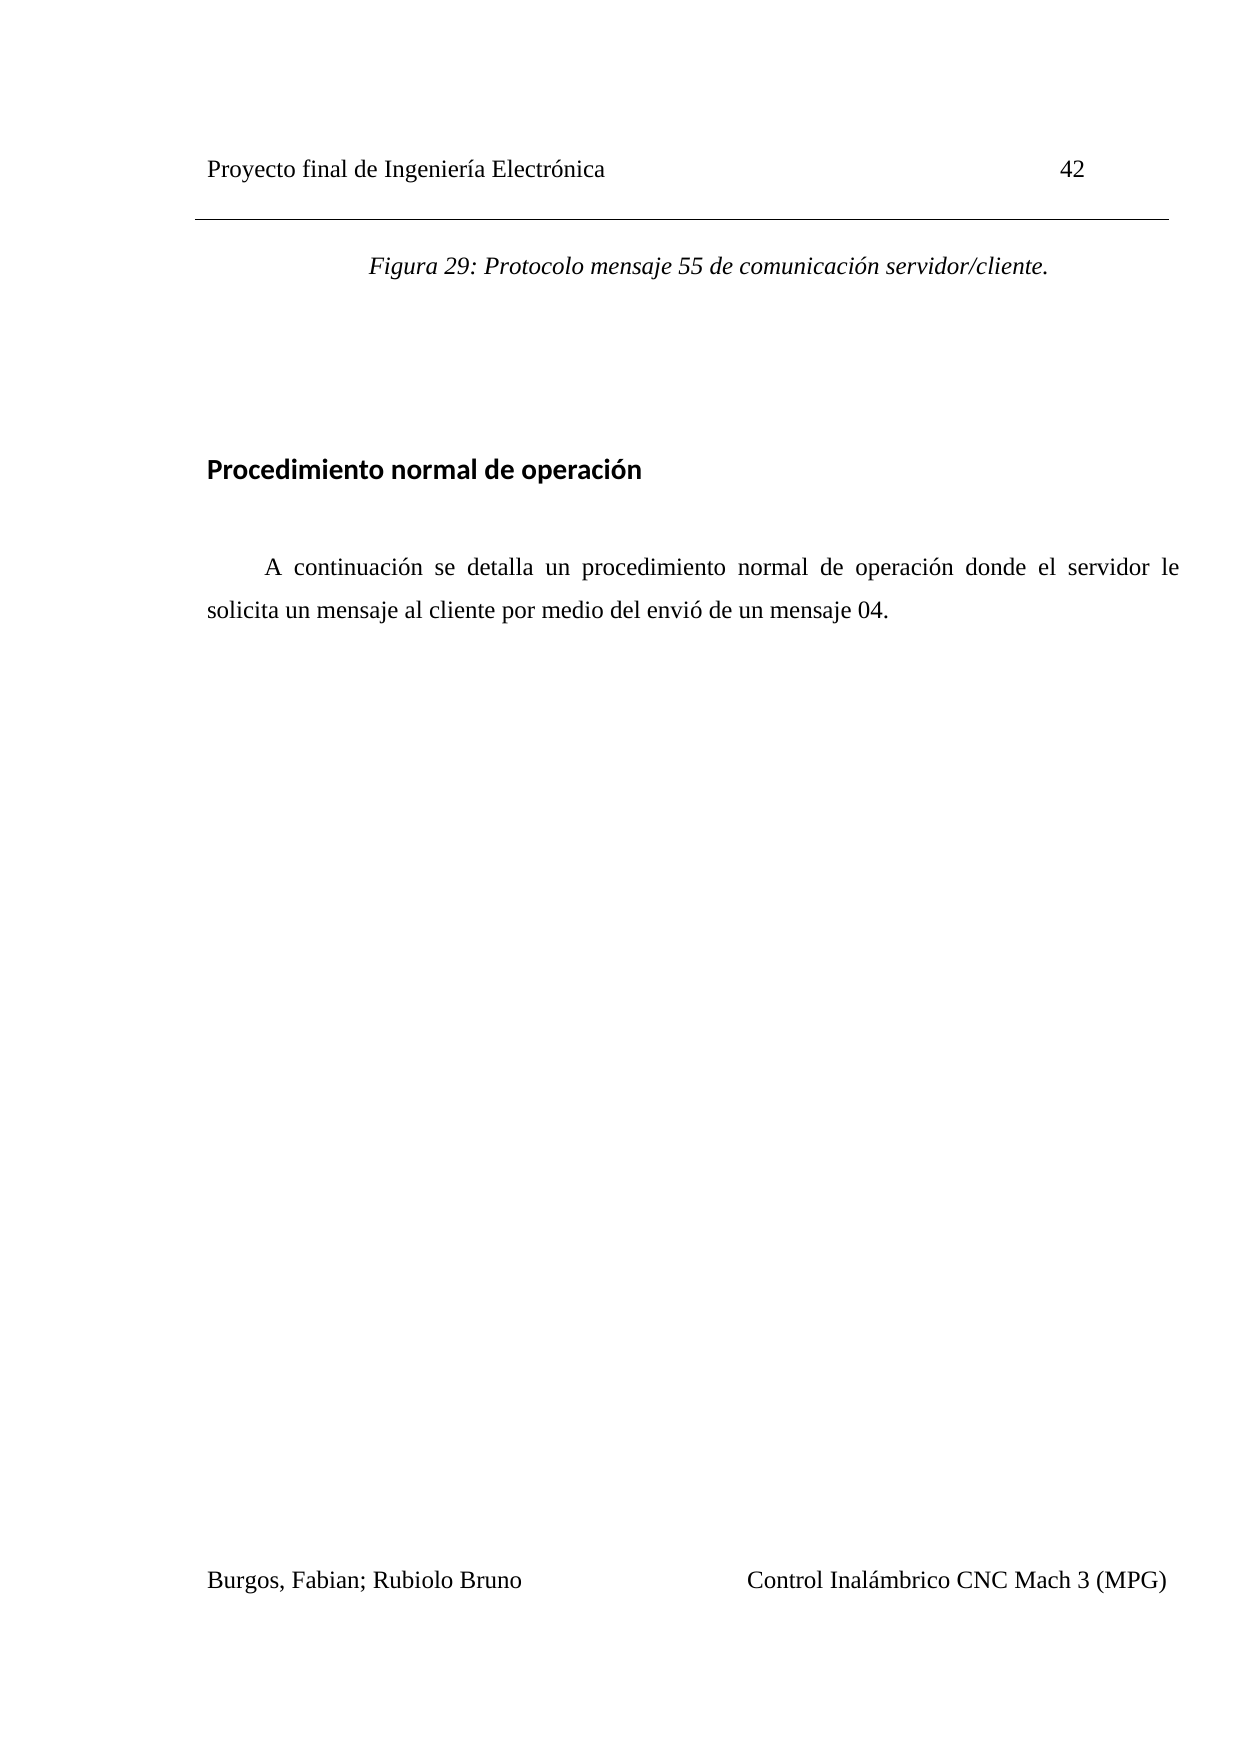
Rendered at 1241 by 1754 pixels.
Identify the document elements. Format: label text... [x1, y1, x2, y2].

text : Protocolo mensaje 55 de comunicación servidor/cliente. [236, 251, 1181, 279]
text A continuación se detalla un procedimiento normal de operación donde el servidor le solicita un mensaje al cliente por medio del envió de un mensaje 04. [207, 552, 1181, 623]
text Procedimiento normal de operación [207, 451, 1181, 487]
